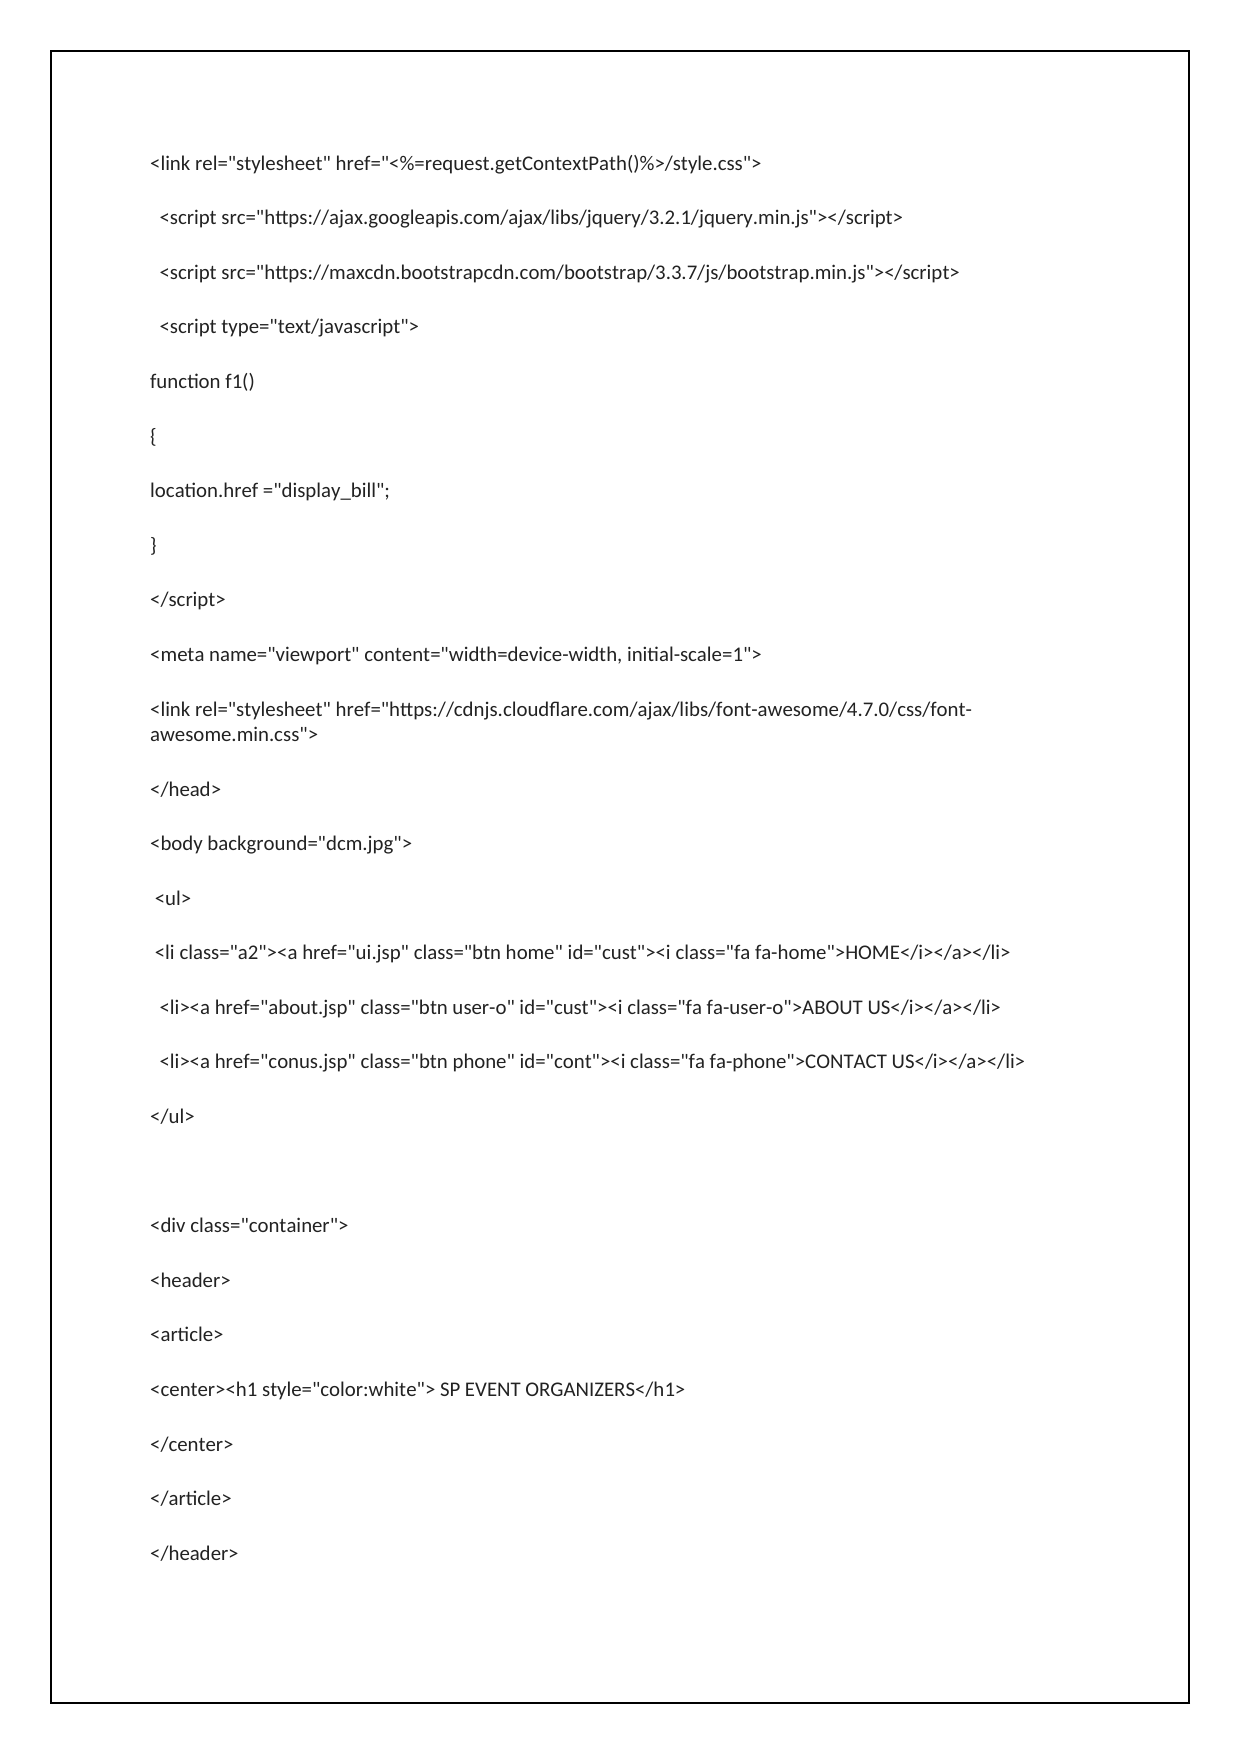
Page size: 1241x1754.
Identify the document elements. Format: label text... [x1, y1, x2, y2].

text </center> [150, 1431, 1090, 1456]
text <body background="dcm.jpg"> [150, 830, 1090, 856]
text </script> [150, 587, 1090, 612]
text } [150, 532, 1090, 557]
text <article> [150, 1322, 1090, 1347]
text <ul> [150, 885, 1090, 910]
text </head> [150, 776, 1090, 801]
text <li class="a2"><a href="ui.jsp" class="btn home" id="cust"><i class="fa fa-home">HOME</i></a></li> [150, 939, 1090, 965]
text <link rel="stylesheet" href="https://cdnjs.cloudflare.com/ajax/libs/font-awesome/4.7.0/css/font-awesome.min.css"> [150, 696, 1090, 747]
text <div class="container"> [150, 1212, 1090, 1238]
text <center><h1 style="color:white"> SP EVENT ORGANIZERS</h1> [150, 1376, 1090, 1402]
text <script src="https://maxcdn.bootstrapcdn.com/bootstrap/3.3.7/js/bootstrap.min.js"></script> [150, 259, 1090, 284]
text <header> [150, 1267, 1090, 1292]
text { [150, 423, 1090, 448]
text location.href ="display_bill"; [150, 477, 1090, 503]
text <li><a href="conus.jsp" class="btn phone" id="cont"><i class="fa fa-phone">CONTACT US</i></a></li> [150, 1049, 1090, 1074]
text <script src="https://ajax.googleapis.com/ajax/libs/jquery/3.2.1/jquery.min.js"></script> [150, 204, 1090, 230]
text </article> [150, 1485, 1090, 1511]
text </ul> [150, 1103, 1090, 1129]
text <script type="text/javascript"> [150, 314, 1090, 339]
text function f1() [150, 368, 1090, 394]
text <meta name="viewport" content="width=device-width, initial-scale=1"> [150, 641, 1090, 667]
text </header> [150, 1540, 1090, 1565]
text <li><a href="about.jsp" class="btn user-o" id="cust"><i class="fa fa-user-o">ABOUT US</i></a></li> [150, 994, 1090, 1019]
text <link rel="stylesheet" href="<%=request.getContextPath()%>/style.css"> [150, 150, 1090, 175]
